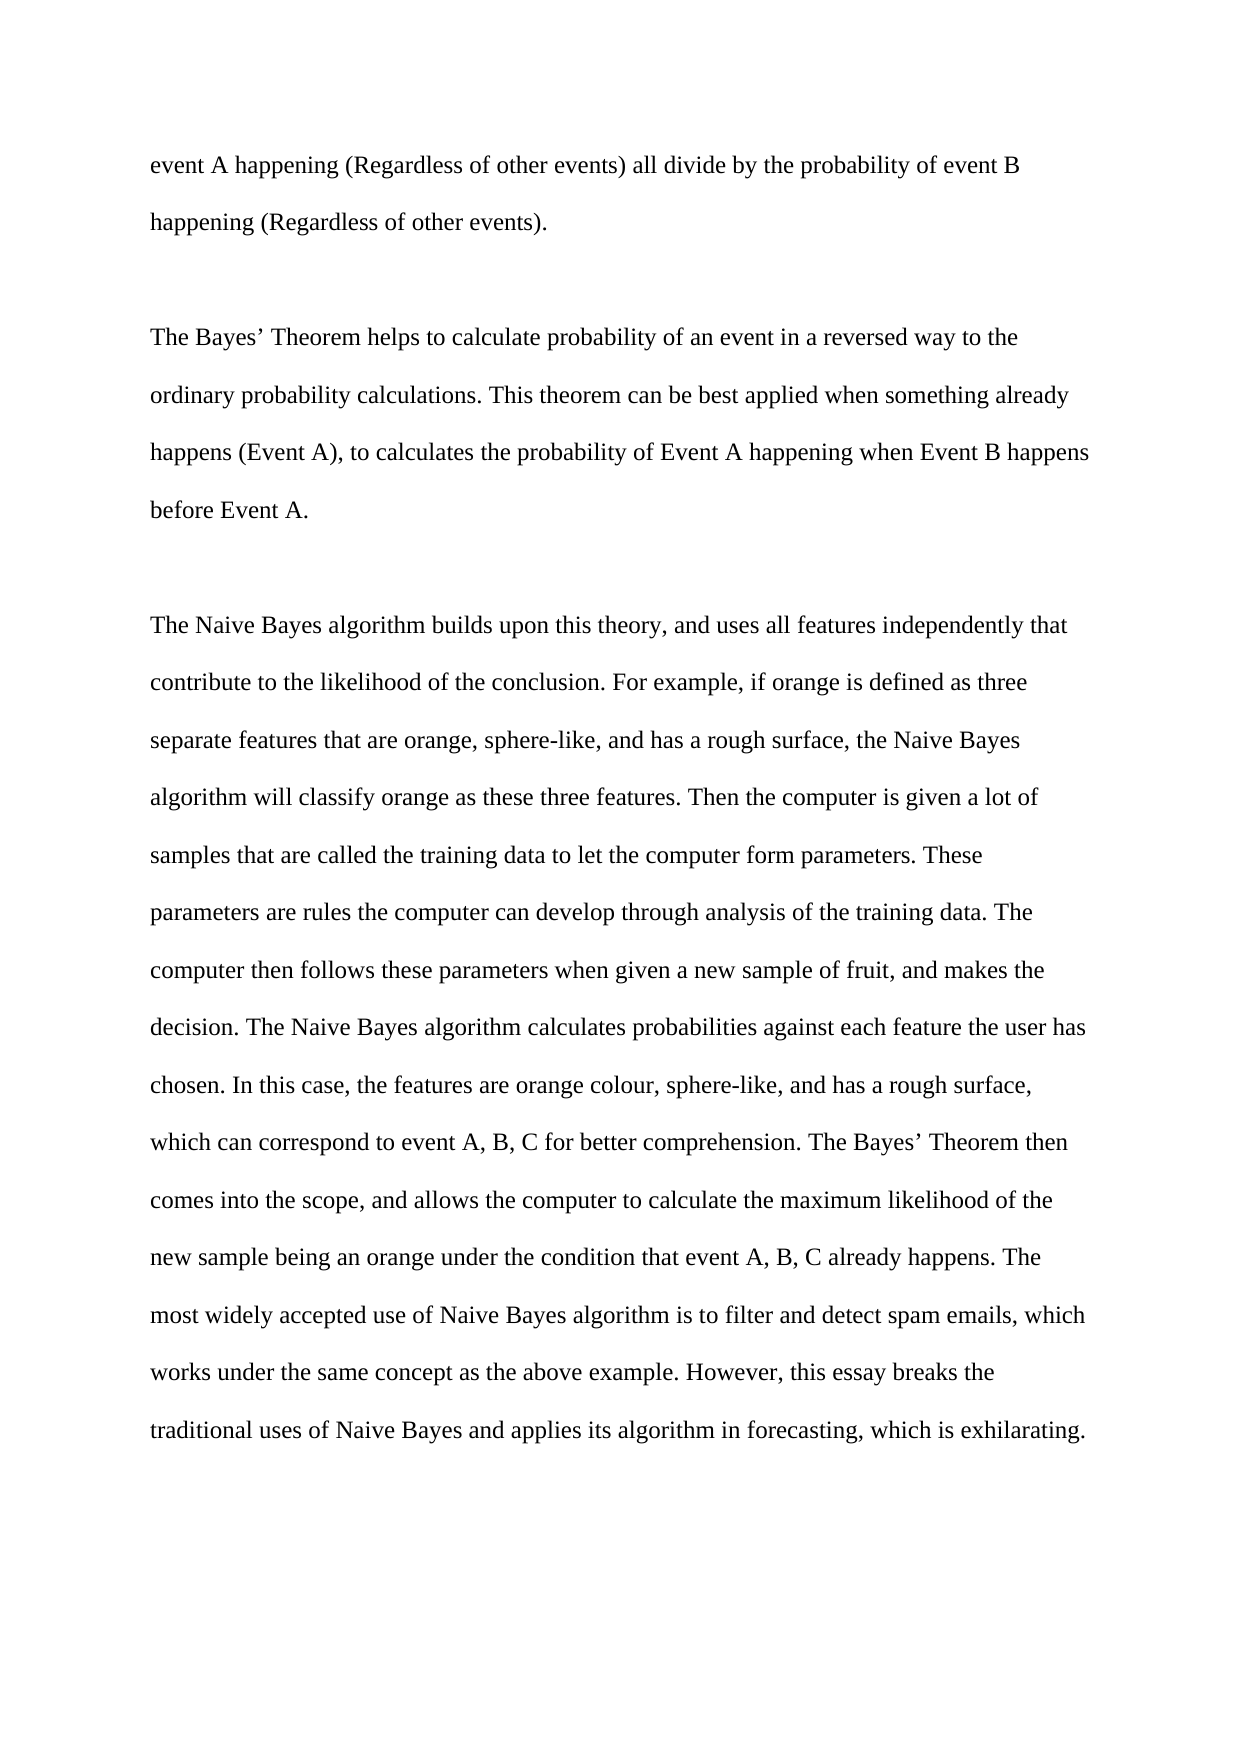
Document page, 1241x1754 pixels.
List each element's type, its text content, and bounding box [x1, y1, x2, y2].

text The Bayes’ Theorem helps to calculate probability of an event in a reversed way to the ordinary probability calculations. This theorem can be best applied when something already happens (Event A), to calculates the probability of Event A happening when Event B happens before Event A. [150, 322, 1090, 524]
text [150, 150, 1090, 236]
text The Naive Bayes algorithm builds upon this theory, and uses all features independently that contribute to the likelihood of the conclusion. For example, if orange is defined as three separate features that are orange, sphere-like, and has a rough surface, the Naive Bayes algorithm will classify orange as these three features. Then the computer is given a lot of samples that are called the training data to let the computer form parameters. These parameters are rules the computer can develop through analysis of the training data. The computer then follows these parameters when given a new sample of fruit, and makes the decision. The Naive Bayes algorithm calculates probabilities against each feature the user has chosen. In this case, the features are orange colour, sphere-like, and has a rough surface, which can correspond to event A, B, C for better comprehension. The Bayes’ Theorem then comes into the scope, and allows the computer to calculate the maximum likelihood of the new sample being an orange under the condition that event A, B, C already happens. The most widely accepted use of Naive Bayes algorithm is to filter and detect spam emails, which works under the same concept as the above example. However, this essay breaks the traditional uses of Naive Bayes and applies its algorithm in forecasting, which is exhilarating. [150, 610, 1090, 1444]
